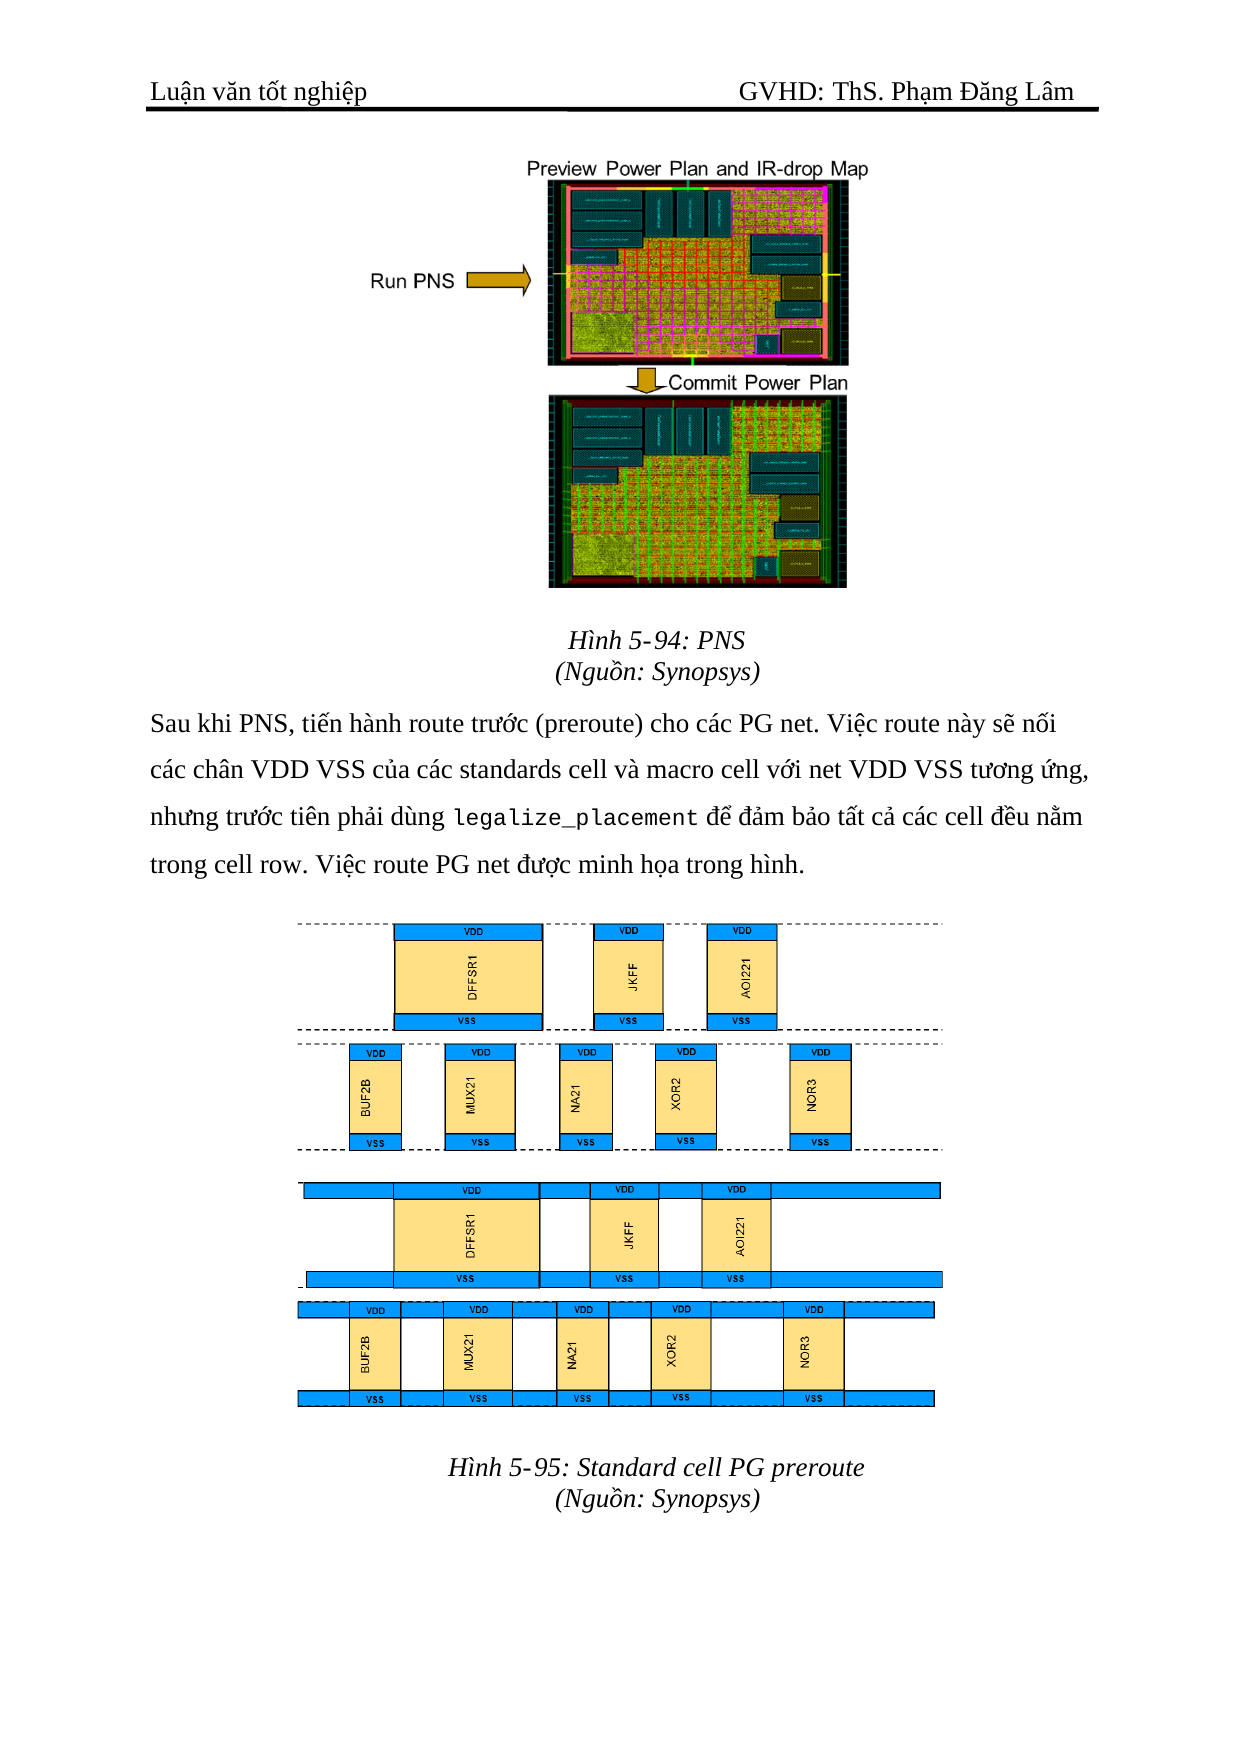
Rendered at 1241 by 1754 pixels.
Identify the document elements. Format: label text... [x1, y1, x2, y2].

text (Nguồn: Synopsys) [225, 655, 1090, 686]
text Sau khi PNS, tiến hành route trước (preroute) cho các PG net. Việc route này sẽ nối các chân VDD VSS của các standards cell và macro cell với net VDD VSS tương ứng, nhưng trước tiên phải dùng legalize_placement để đảm bảo tất cả các cell đều nằm trong cell row. Việc route PG net được minh họa trong hình. [150, 707, 1090, 879]
picture [357, 150, 883, 588]
picture [297, 915, 943, 1160]
picture [297, 1174, 943, 1416]
text (Nguồn: Synopsys) [225, 1483, 1090, 1514]
